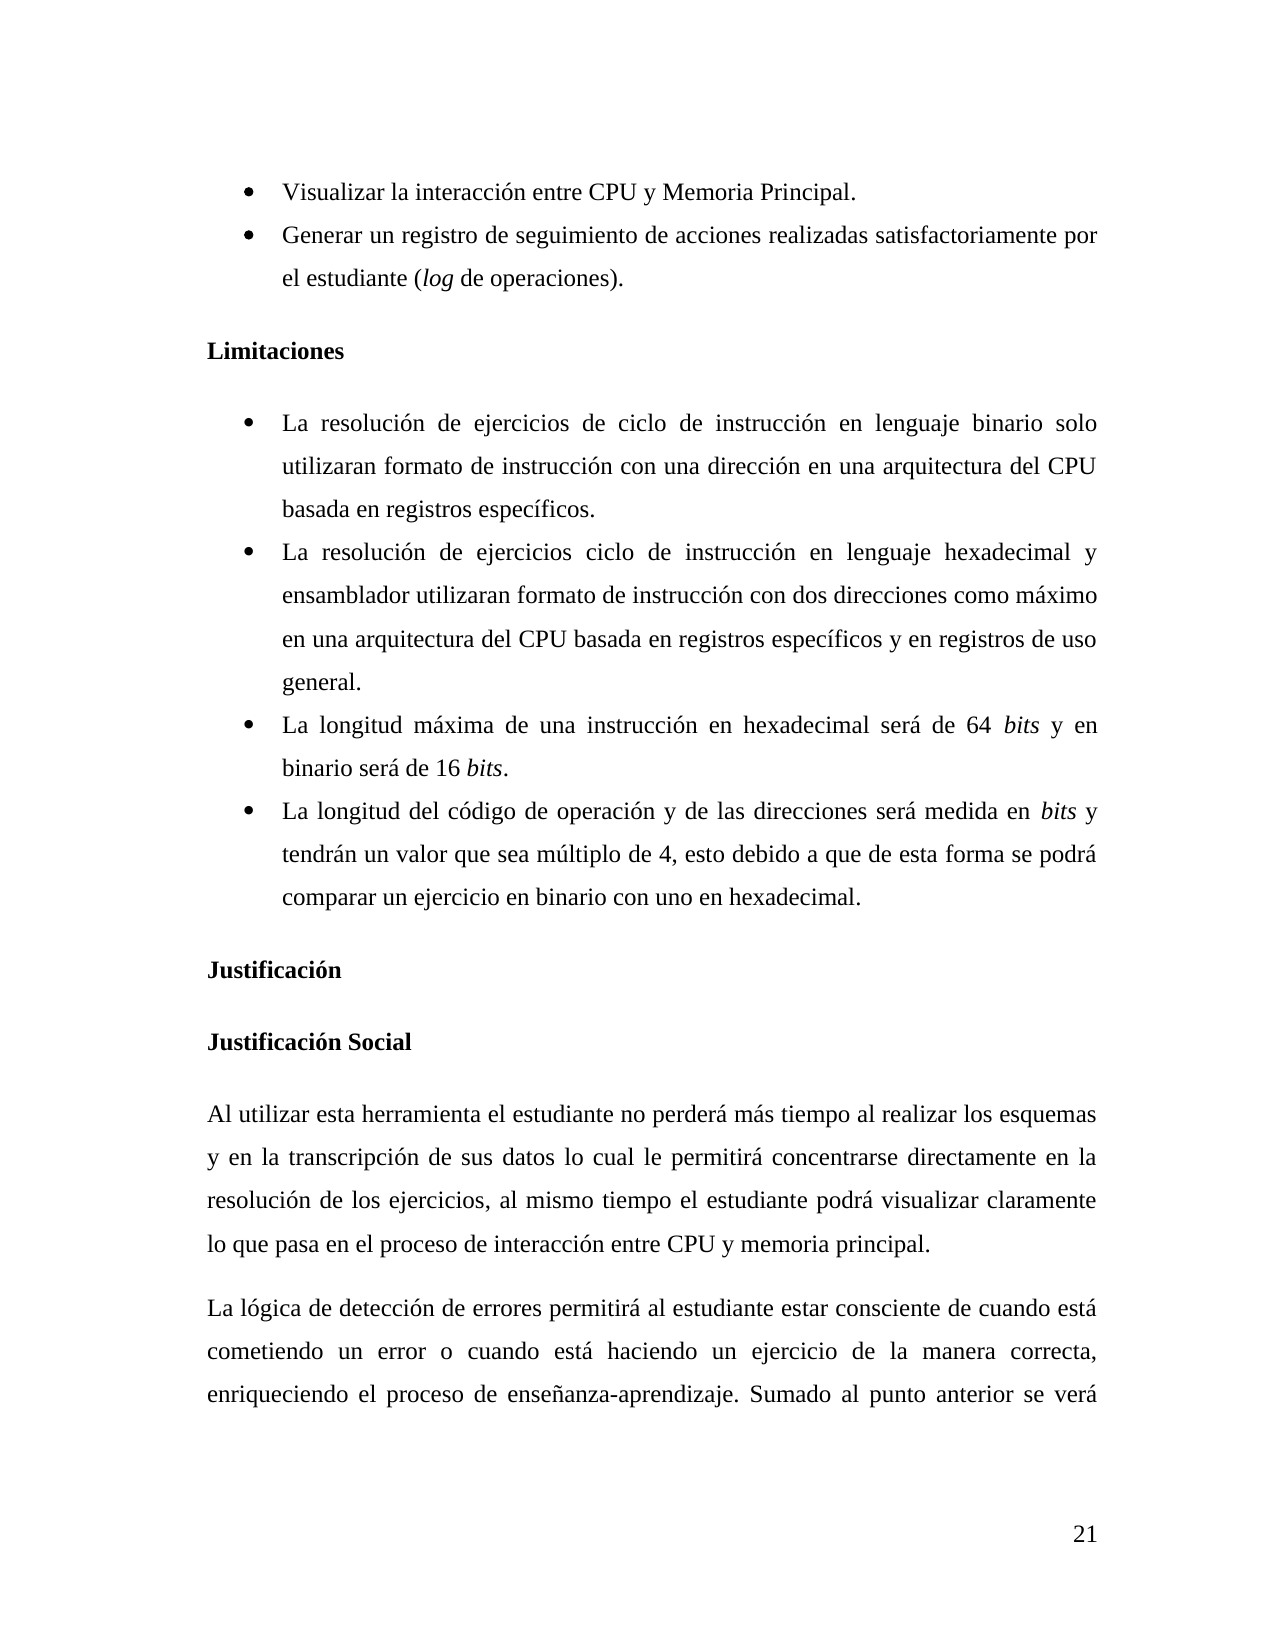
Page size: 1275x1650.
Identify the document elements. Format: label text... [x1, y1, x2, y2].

list La longitud máxima de una instrucción en hexadecimal será de 64 bits y en binario será de 16 bits. [244, 710, 1098, 782]
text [207, 1293, 1098, 1408]
list Visualizar la interacción entre CPU y Memoria Principal. [244, 177, 1098, 206]
list La resolución de ejercicios de ciclo de instrucción en lenguaje binario solo utilizaran formato de instrucción con una dirección en una arquitectura del CPU basada en registros específicos. [244, 408, 1098, 523]
subtitle Limitaciones [207, 336, 1098, 364]
list Generar un registro de seguimiento de acciones realizadas satisfactoriamente por el estudiante (log de operaciones). [244, 220, 1098, 292]
subtitle Justificación [207, 955, 1098, 983]
list La resolución de ejercicios ciclo de instrucción en lenguaje hexadecimal y ensamblador utilizaran formato de instrucción con dos direcciones como máximo en una arquitectura del CPU basada en registros específicos y en registros de uso general. [244, 537, 1098, 696]
text Al utilizar esta herramienta el estudiante no perderá más tiempo al realizar los esquemas y en la transcripción de sus datos lo cual le permitirá concentrarse directamente en la resolución de los ejercicios, al mismo tiempo el estudiante podrá visualizar claramente lo que pasa en el proceso de interacción entre CPU y memoria principal. [207, 1099, 1098, 1257]
list La longitud del código de operación y de las direcciones será medida en bits y tendrán un valor que sea múltiplo de 4, esto debido a que de esta forma se podrá comparar un ejercicio en binario con uno en hexadecimal. [244, 796, 1098, 911]
subtitle Justificación Social [207, 1027, 1098, 1056]
